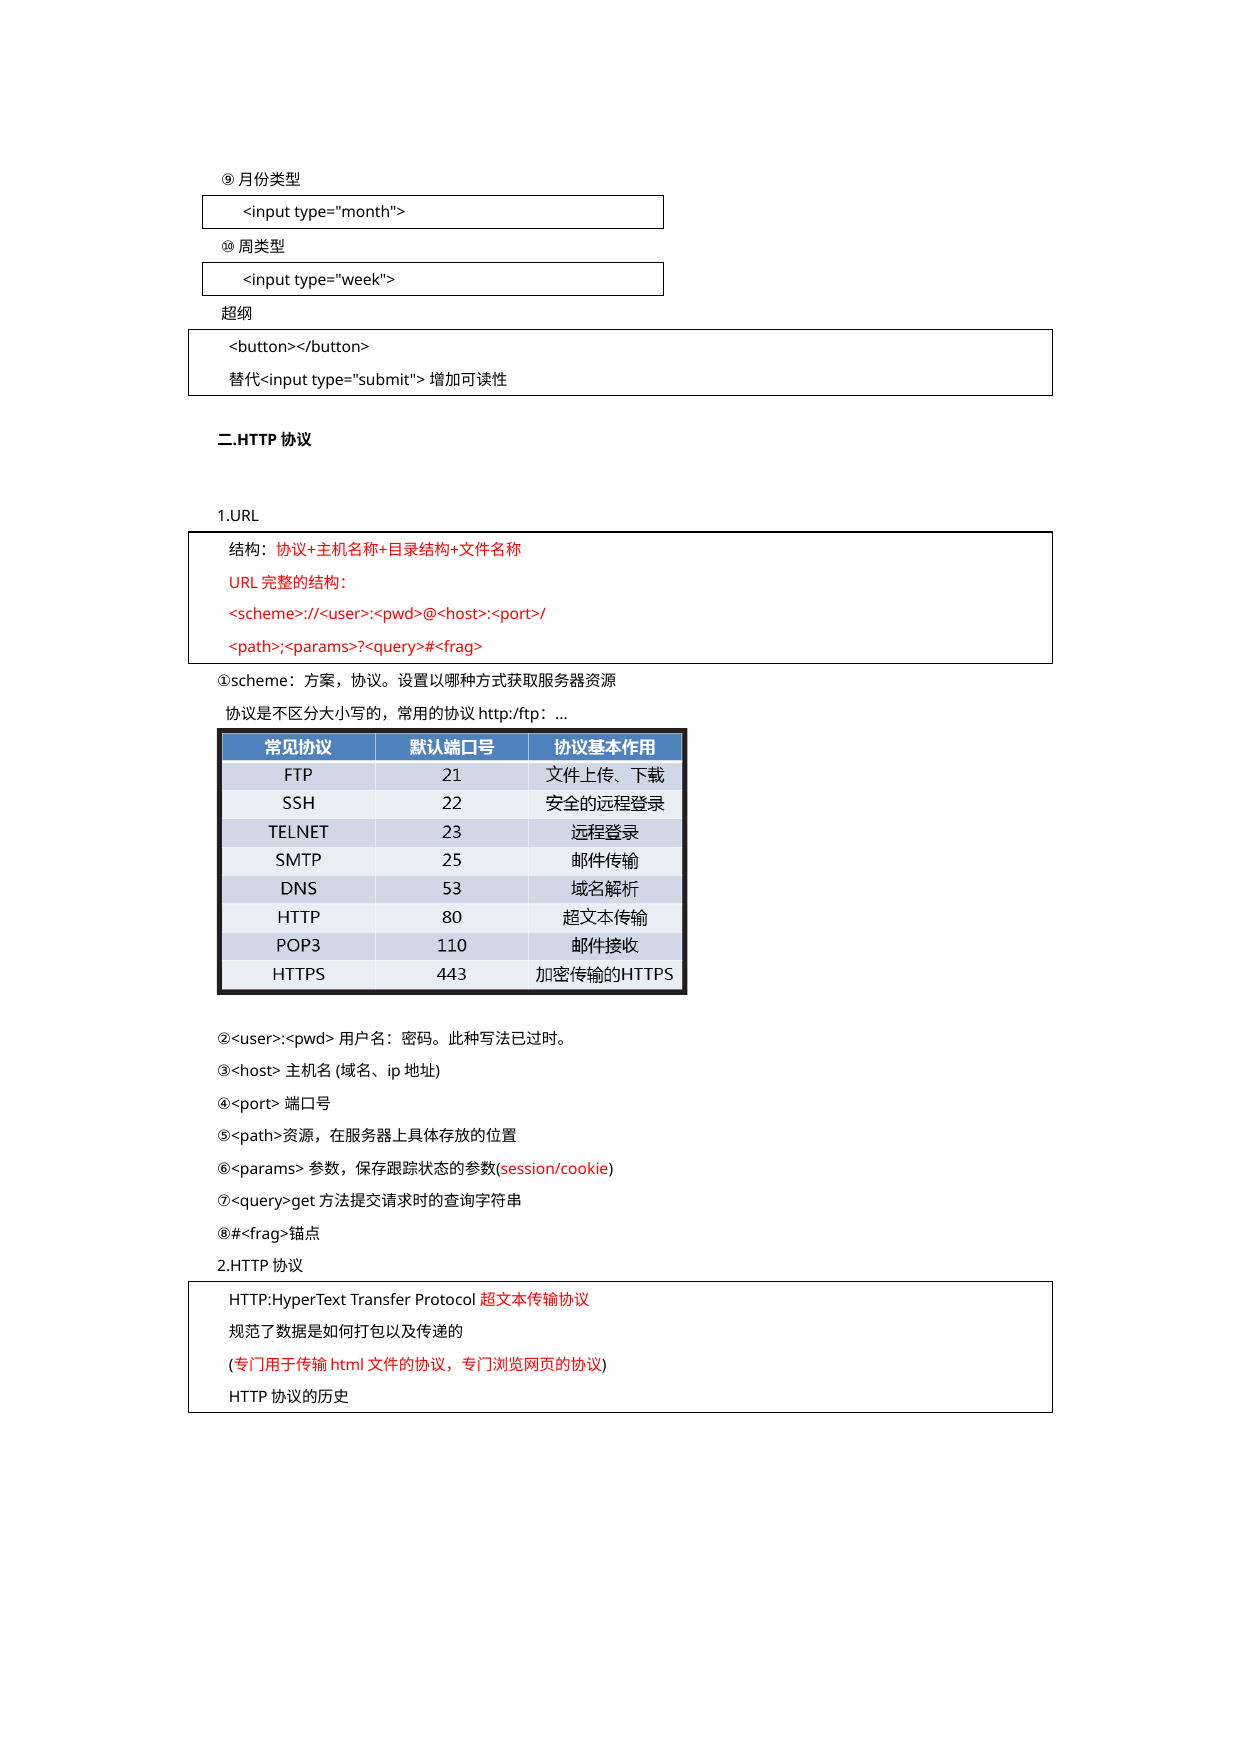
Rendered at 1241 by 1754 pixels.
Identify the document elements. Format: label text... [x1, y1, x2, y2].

text ①scheme：方案，协议。设置以哪种方式获取服务器资源 [217, 664, 983, 696]
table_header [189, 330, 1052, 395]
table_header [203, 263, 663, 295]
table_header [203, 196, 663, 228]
text ②<user>:<pwd> 用户名：密码。此种写法已过时。 [217, 1021, 983, 1053]
text ⑧#<frag>锚点 [217, 1216, 983, 1248]
subtitle 二.HTTP协议 [217, 423, 983, 455]
text 1.URL [217, 499, 983, 531]
picture [216, 728, 688, 995]
text ⑨月份类型 [217, 162, 983, 194]
text ⑩周类型 [217, 229, 983, 262]
text 协议是不区分大小写的，常用的协议http:/ftp：... [217, 696, 983, 728]
text ④<port> 端口号 [217, 1086, 983, 1118]
text 超纲 [217, 296, 983, 329]
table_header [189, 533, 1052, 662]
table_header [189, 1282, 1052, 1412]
text ⑥<params> 参数，保存跟踪状态的参数(session/cookie) [217, 1151, 983, 1183]
text ③<host> 主机名 (域名、ip地址) [217, 1053, 983, 1086]
text ⑤<path>资源，在服务器上具体存放的位置 [217, 1118, 983, 1151]
text 2.HTTP协议 [217, 1248, 983, 1281]
text ⑦<query>get方法提交请求时的查询字符串 [217, 1183, 983, 1216]
